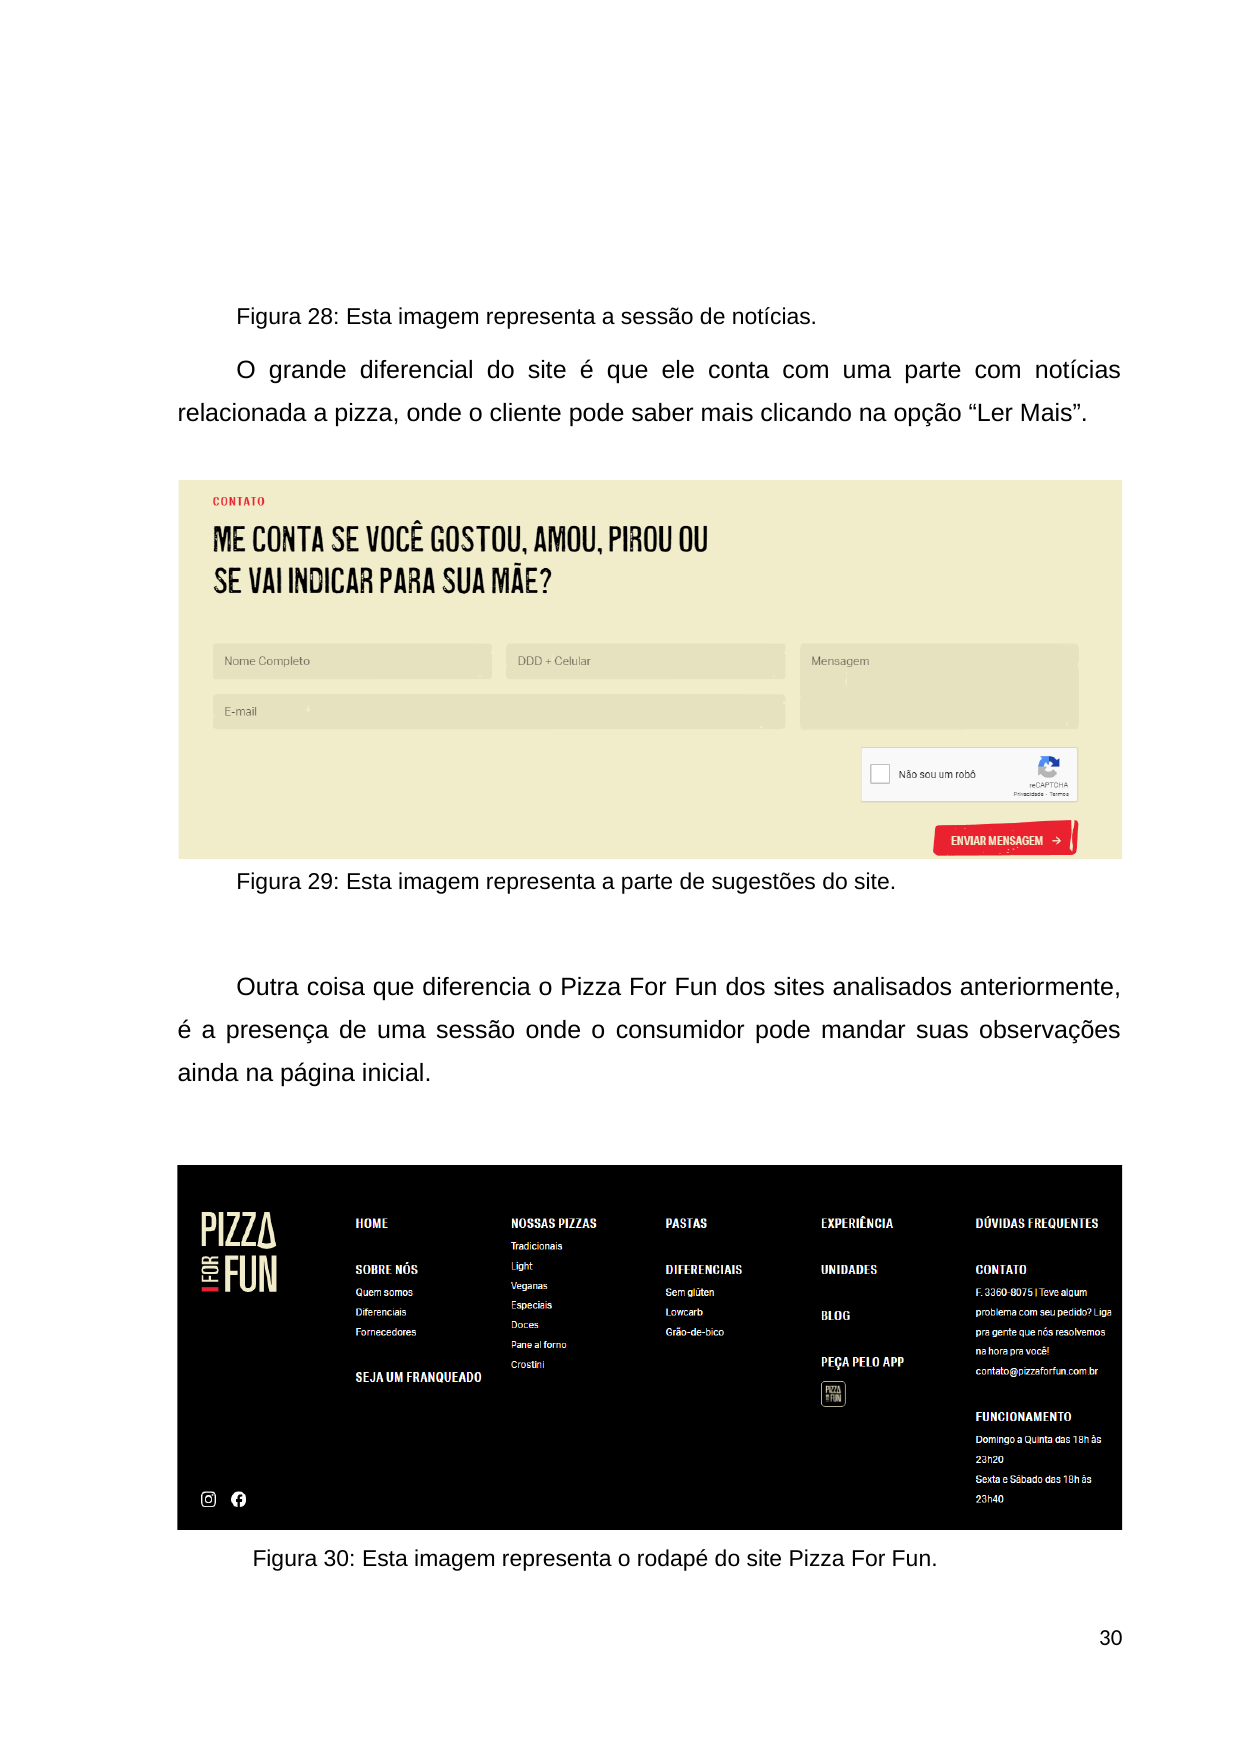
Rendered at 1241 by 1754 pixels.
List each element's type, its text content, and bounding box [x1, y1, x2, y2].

picture [177, 1165, 1123, 1530]
text Figura 28: Esta imagem representa a sessão de notícias. [177, 303, 1122, 329]
text Outra coisa que diferencia o Pizza For Fun dos sites analisados anteriormente, é a presença de uma sessão onde o consumidor pode mandar suas observações ainda na página inicial. [177, 972, 1122, 1087]
text Figura 30: Esta imagem representa o rodapé do site Pizza For Fun. [177, 1544, 1122, 1571]
text O grande diferencial do site é que ele conta com uma parte com notícias relacionada a pizza, onde o cliente pode saber mais clicando na opção “Ler Mais”. [177, 355, 1122, 427]
text Figura 29: Esta imagem representa a parte de sugestões do site. [177, 868, 1122, 894]
picture [178, 480, 1123, 859]
